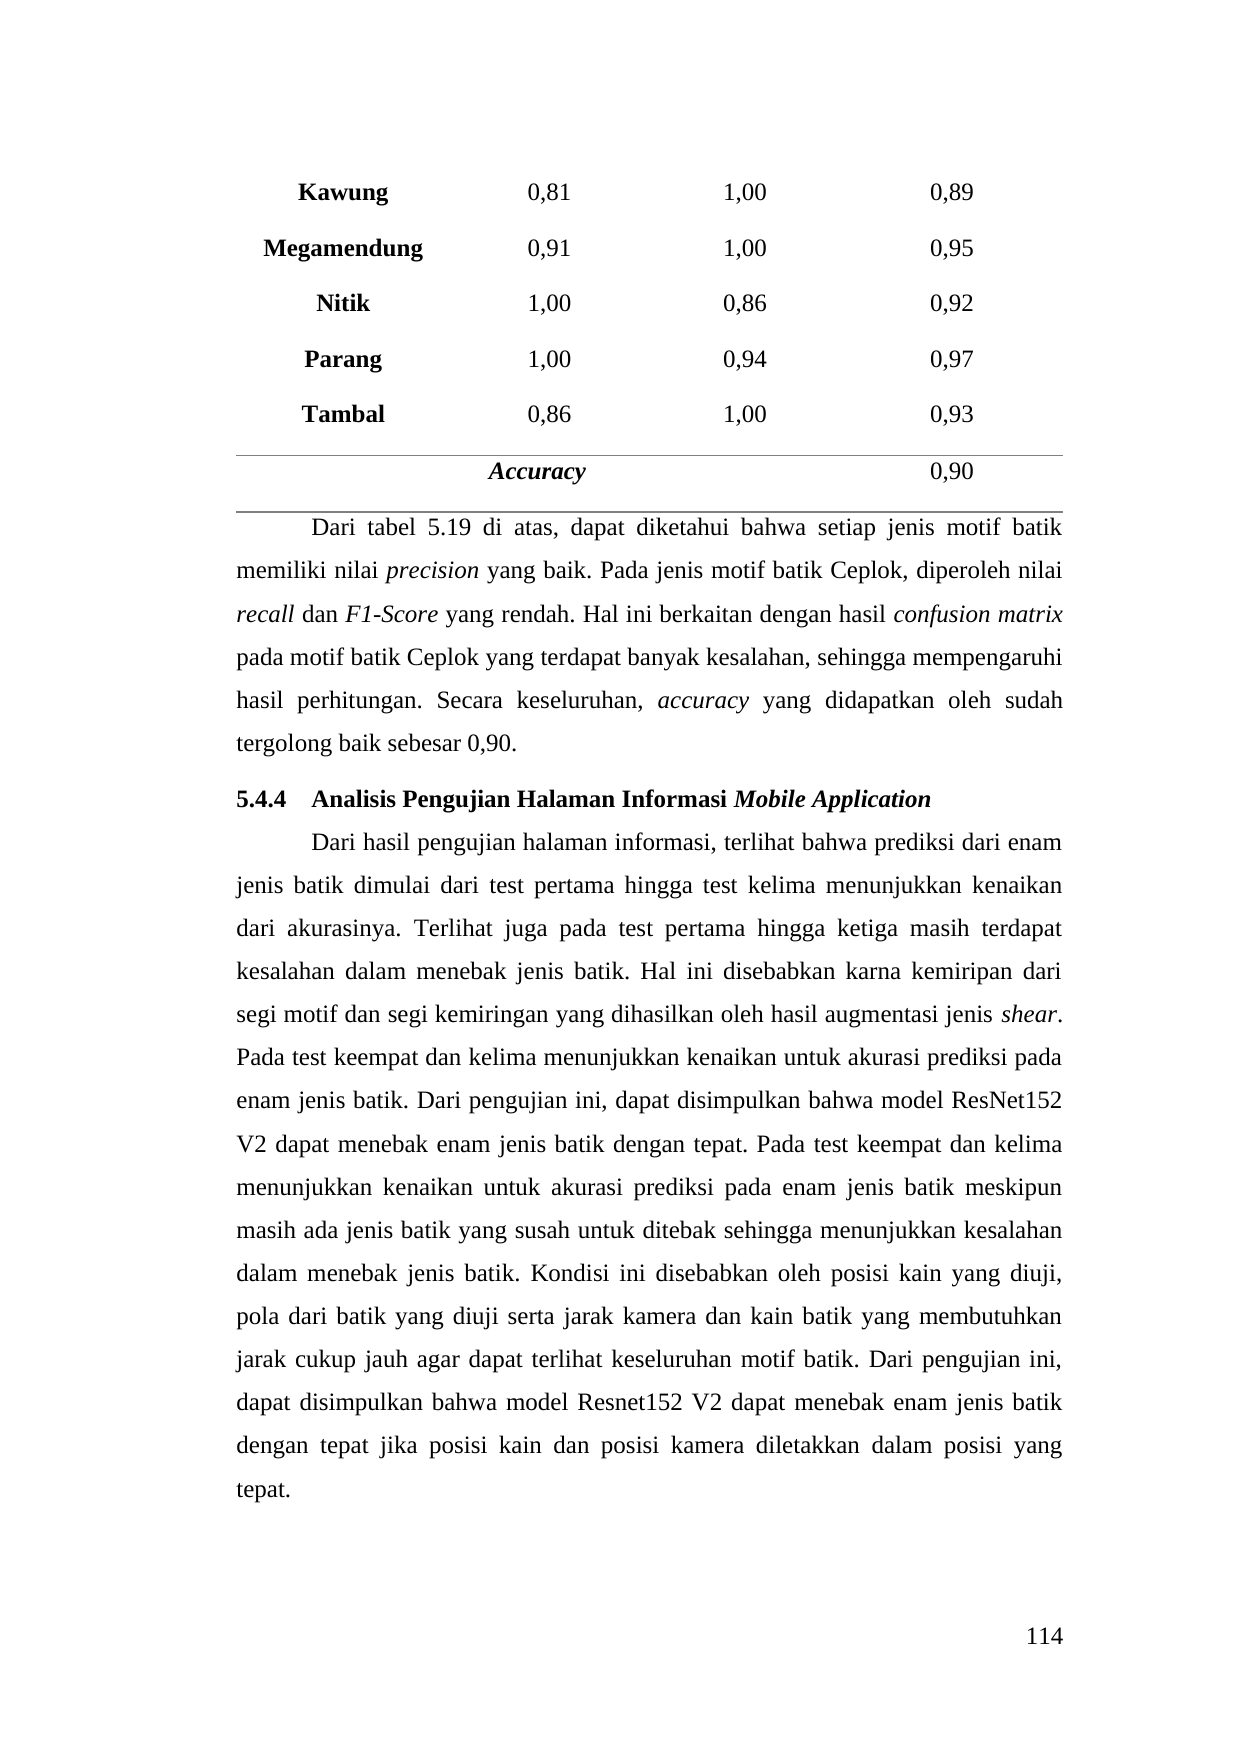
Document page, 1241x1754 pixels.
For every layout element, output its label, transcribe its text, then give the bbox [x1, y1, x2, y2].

table_cell 0,90 [841, 456, 1063, 511]
table_cell Kawung [236, 177, 450, 233]
subtitle Analisis Pengujian Halaman Informasi Mobile Application [236, 784, 1063, 812]
table_cell 1,00 [450, 288, 649, 344]
table_cell 0,81 [450, 177, 649, 233]
table_cell 0,94 [649, 344, 841, 399]
table_cell 1,00 [649, 399, 841, 455]
text Dari tabel 5.19 di atas, dapat diketahui bahwa setiap jenis motif batik memiliki nilai precision yang baik. Pada jenis motif batik Ceplok, diperoleh nilai recall dan F1-Score yang rendah. Hal ini berkaitan dengan hasil confusion matrix pada motif batik Ceplok yang terdapat banyak kesalahan, sehingga mempengaruhi hasil perhitungan. Secara keseluruhan, accuracy yang didapatkan oleh sudah tergolong baik sebesar 0,90. [236, 513, 1063, 757]
table_cell 1,00 [450, 344, 649, 399]
table_cell Parang [236, 344, 450, 399]
table_cell 0,86 [649, 288, 841, 344]
table_cell 1,00 [649, 233, 841, 288]
table_cell 0,86 [450, 399, 649, 455]
table_cell 0,93 [841, 399, 1063, 455]
table_cell Megamendung [236, 233, 450, 288]
table_cell 0,95 [841, 233, 1063, 288]
table_cell Tambal [236, 399, 450, 455]
table_cell 0,89 [841, 177, 1063, 233]
table_cell 0,97 [841, 344, 1063, 399]
table_cell Accuracy [236, 456, 841, 511]
text Dari hasil pengujian halaman informasi, terlihat bahwa prediksi dari enam jenis batik dimulai dari test pertama hingga test kelima menunjukkan kenaikan dari akurasinya. Terlihat juga pada test pertama hingga ketiga masih terdapat kesalahan dalam menebak jenis batik. Hal ini disebabkan karna kemiripan dari segi motif dan segi kemiringan yang dihasilkan oleh hasil augmentasi jenis shear. Pada test keempat dan kelima menunjukkan kenaikan untuk akurasi prediksi pada enam jenis batik. Dari pengujian ini, dapat disimpulkan bahwa model ResNet152 V2 dapat menebak enam jenis batik dengan tepat. Pada test keempat dan kelima menunjukkan kenaikan untuk akurasi prediksi pada enam jenis batik meskipun masih ada jenis batik yang susah untuk ditebak sehingga menunjukkan kesalahan dalam menebak jenis batik. Kondisi ini disebabkan oleh posisi kain yang diuji, pola dari batik yang diuji serta jarak kamera dan kain batik yang membutuhkan jarak cukup jauh agar dapat terlihat keseluruhan motif batik. Dari pengujian ini, dapat disimpulkan bahwa model Resnet152 V2 dapat menebak enam jenis batik dengan tepat jika posisi kain dan posisi kamera diletakkan dalam posisi yang tepat. [236, 827, 1063, 1502]
table_cell 0,92 [841, 288, 1063, 344]
table_cell 1,00 [649, 177, 841, 233]
table_cell Nitik [236, 288, 450, 344]
table_cell 0,91 [450, 233, 649, 288]
